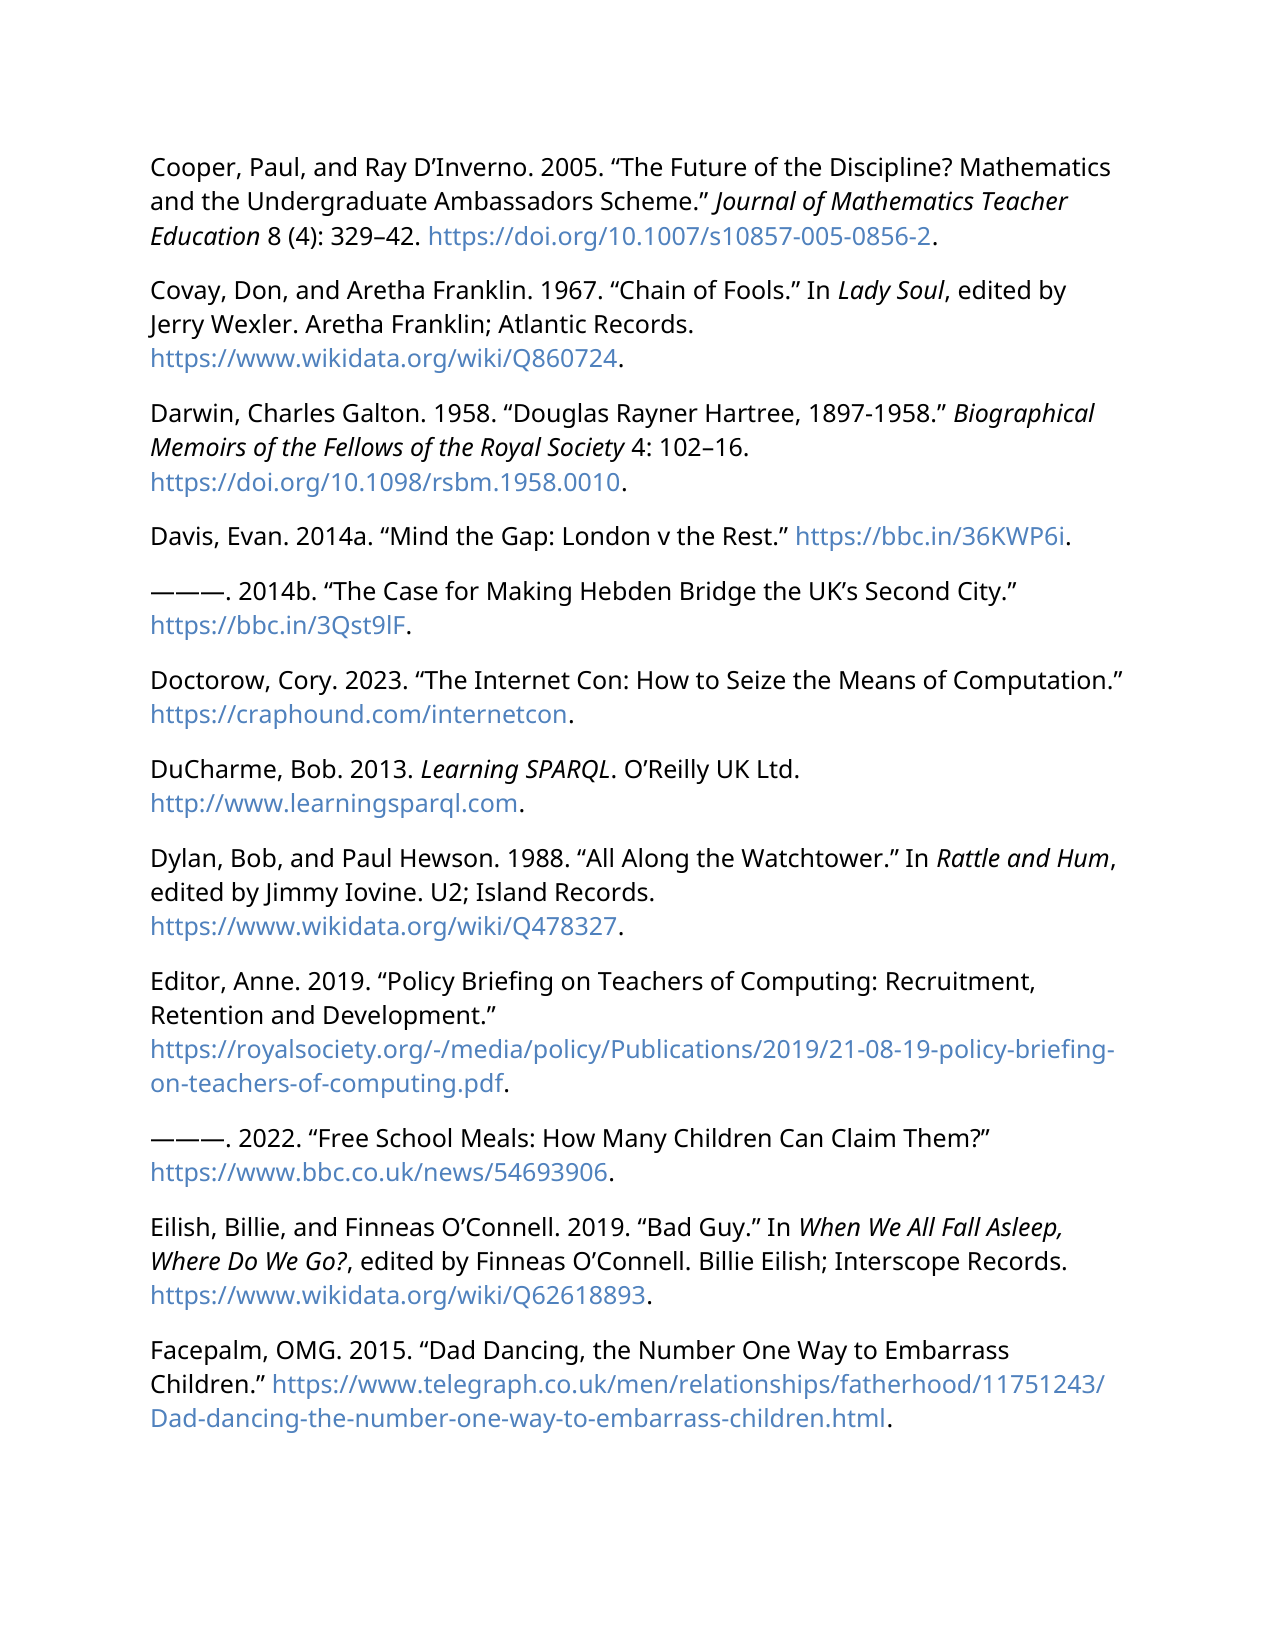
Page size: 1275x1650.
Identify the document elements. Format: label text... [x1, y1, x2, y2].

text Cooper, Paul, and Ray D’Inverno. 2005. “The Future of the Discipline? Mathematics and the Undergraduate Ambassadors Scheme.” Journal of Mathematics Teacher Education 8 (4): 329–42. https://doi.org/10.1007/s10857-005-0856-2. [150, 150, 1125, 252]
text ———. 2014b. “The Case for Making Hebden Bridge the UK’s Second City.” https://bbc.in/3Qst9lF. [150, 574, 1125, 642]
text Facepalm, OMG. 2015. “Dad Dancing, the Number One Way to Embarrass Children.” https://www.telegraph.co.uk/men/relationships/fatherhood/11751243/Dad-dancing-the-number-one-way-to-embarrass-children.html. [150, 1333, 1125, 1435]
text Doctorow, Cory. 2023. “The Internet Con: How to Seize the Means of Computation.” https://craphound.com/internetcon. [150, 663, 1125, 731]
text Editor, Anne. 2019. “Policy Briefing on Teachers of Computing: Recruitment, Retention and Development.” https://royalsociety.org/-/media/policy/Publications/2019/21-08-19-policy-briefing-on-teachers-of-computing.pdf. [150, 964, 1125, 1100]
text Darwin, Charles Galton. 1958. “Douglas Rayner Hartree, 1897-1958.” Biographical Memoirs of the Fellows of the Royal Society 4: 102–16. https://doi.org/10.1098/rsbm.1958.0010. [150, 396, 1125, 498]
text Davis, Evan. 2014a. “Mind the Gap: London v the Rest.” https://bbc.in/36KWP6i. [150, 519, 1125, 553]
text ———. 2022. “Free School Meals: How Many Children Can Claim Them?” https://www.bbc.co.uk/news/54693906. [150, 1121, 1125, 1189]
text DuCharme, Bob. 2013. Learning SPARQL. O’Reilly UK Ltd. http://www.learningsparql.com. [150, 752, 1125, 820]
text Covay, Don, and Aretha Franklin. 1967. “Chain of Fools.” In Lady Soul, edited by Jerry Wexler. Aretha Franklin; Atlantic Records. https://www.wikidata.org/wiki/Q860724. [150, 273, 1125, 375]
text Dylan, Bob, and Paul Hewson. 1988. “All Along the Watchtower.” In Rattle and Hum, edited by Jimmy Iovine. U2; Island Records. https://www.wikidata.org/wiki/Q478327. [150, 841, 1125, 943]
text Eilish, Billie, and Finneas O’Connell. 2019. “Bad Guy.” In When We All Fall Asleep, Where Do We Go?, edited by Finneas O’Connell. Billie Eilish; Interscope Records. https://www.wikidata.org/wiki/Q62618893. [150, 1210, 1125, 1312]
